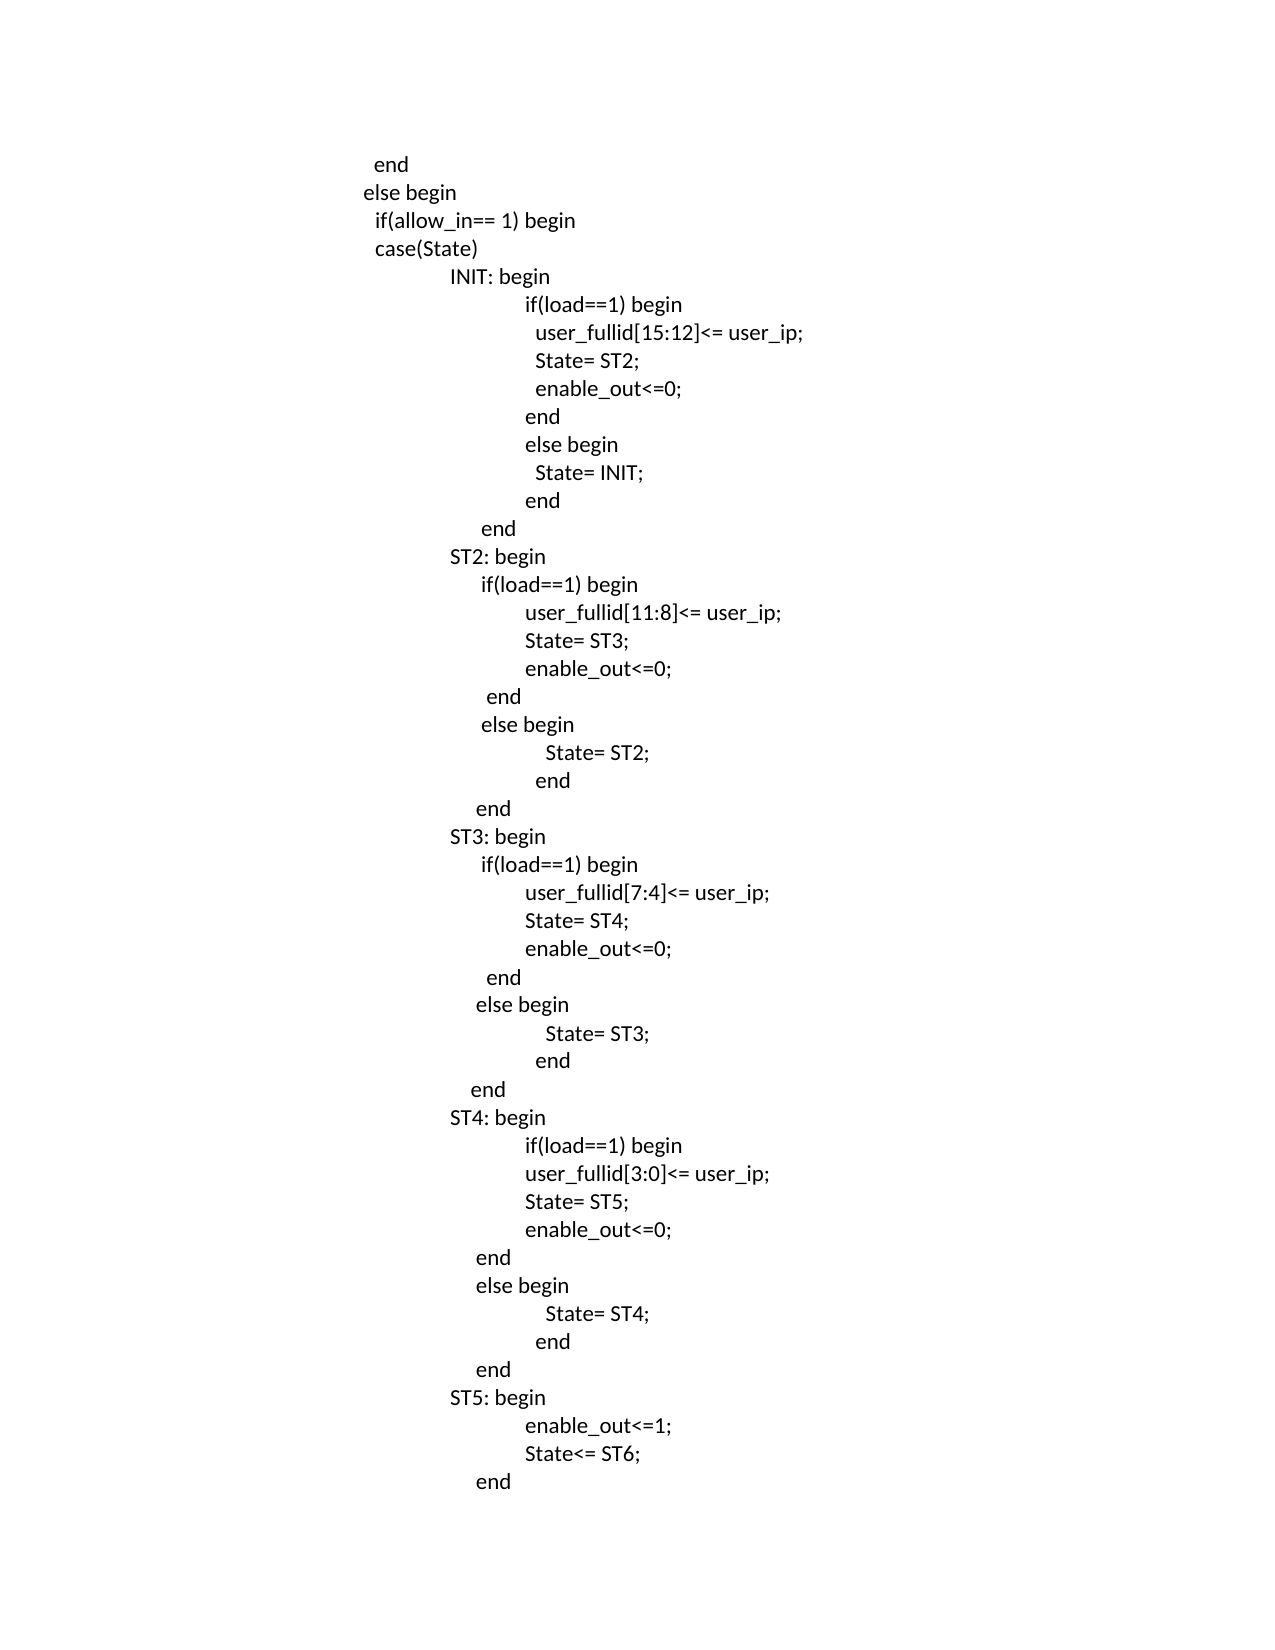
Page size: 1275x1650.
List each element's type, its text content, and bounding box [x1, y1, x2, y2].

list user_fullid[3:0]<= user_ip; [337, 1159, 1270, 1187]
list if(load==1) begin [337, 290, 1270, 318]
list else begin [337, 178, 1270, 206]
list enable_out<=0; [337, 374, 1270, 402]
list else begin [337, 430, 1270, 458]
list else begin [337, 710, 1270, 738]
list State= ST3; [337, 1019, 1270, 1047]
list end [337, 794, 1270, 822]
list State= ST4; [337, 1299, 1270, 1327]
list end [337, 150, 1270, 178]
list else begin [337, 991, 1270, 1019]
list ST2: begin [337, 542, 1270, 570]
list end [337, 486, 1270, 514]
list ST5: begin [337, 1383, 1270, 1411]
list end [337, 402, 1270, 430]
list if(load==1) begin [337, 570, 1270, 598]
list end [337, 514, 1270, 542]
list else begin [337, 1271, 1270, 1299]
list State= ST5; [337, 1187, 1270, 1215]
list enable_out<=1; [337, 1411, 1270, 1439]
list if(allow_in== 1) begin [337, 206, 1270, 234]
list State= ST2; [337, 738, 1270, 766]
list end [337, 766, 1270, 794]
list user_fullid[15:12]<= user_ip; [337, 318, 1270, 346]
list end [337, 963, 1270, 991]
list ST4: begin [337, 1103, 1270, 1131]
list State<= ST6; [337, 1439, 1270, 1467]
list case(State) [337, 234, 1270, 262]
list user_fullid[7:4]<= user_ip; [337, 878, 1270, 907]
list end [337, 682, 1270, 710]
list INIT: begin [337, 262, 1270, 290]
list user_fullid[11:8]<= user_ip; [337, 598, 1270, 626]
list end [337, 1355, 1270, 1383]
list ST3: begin [337, 822, 1270, 851]
list State= ST3; [337, 626, 1270, 654]
list State= ST4; [337, 907, 1270, 934]
list end [337, 1047, 1270, 1075]
list State= ST2; [337, 346, 1270, 374]
list enable_out<=0; [337, 1215, 1270, 1243]
list if(load==1) begin [337, 1131, 1270, 1159]
list end [337, 1243, 1270, 1271]
list enable_out<=0; [337, 934, 1270, 963]
list end [337, 1467, 1270, 1495]
list end [337, 1327, 1270, 1355]
list if(load==1) begin [337, 851, 1270, 878]
list State= INIT; [337, 458, 1270, 486]
list end [337, 1075, 1270, 1103]
list enable_out<=0; [337, 654, 1270, 682]
